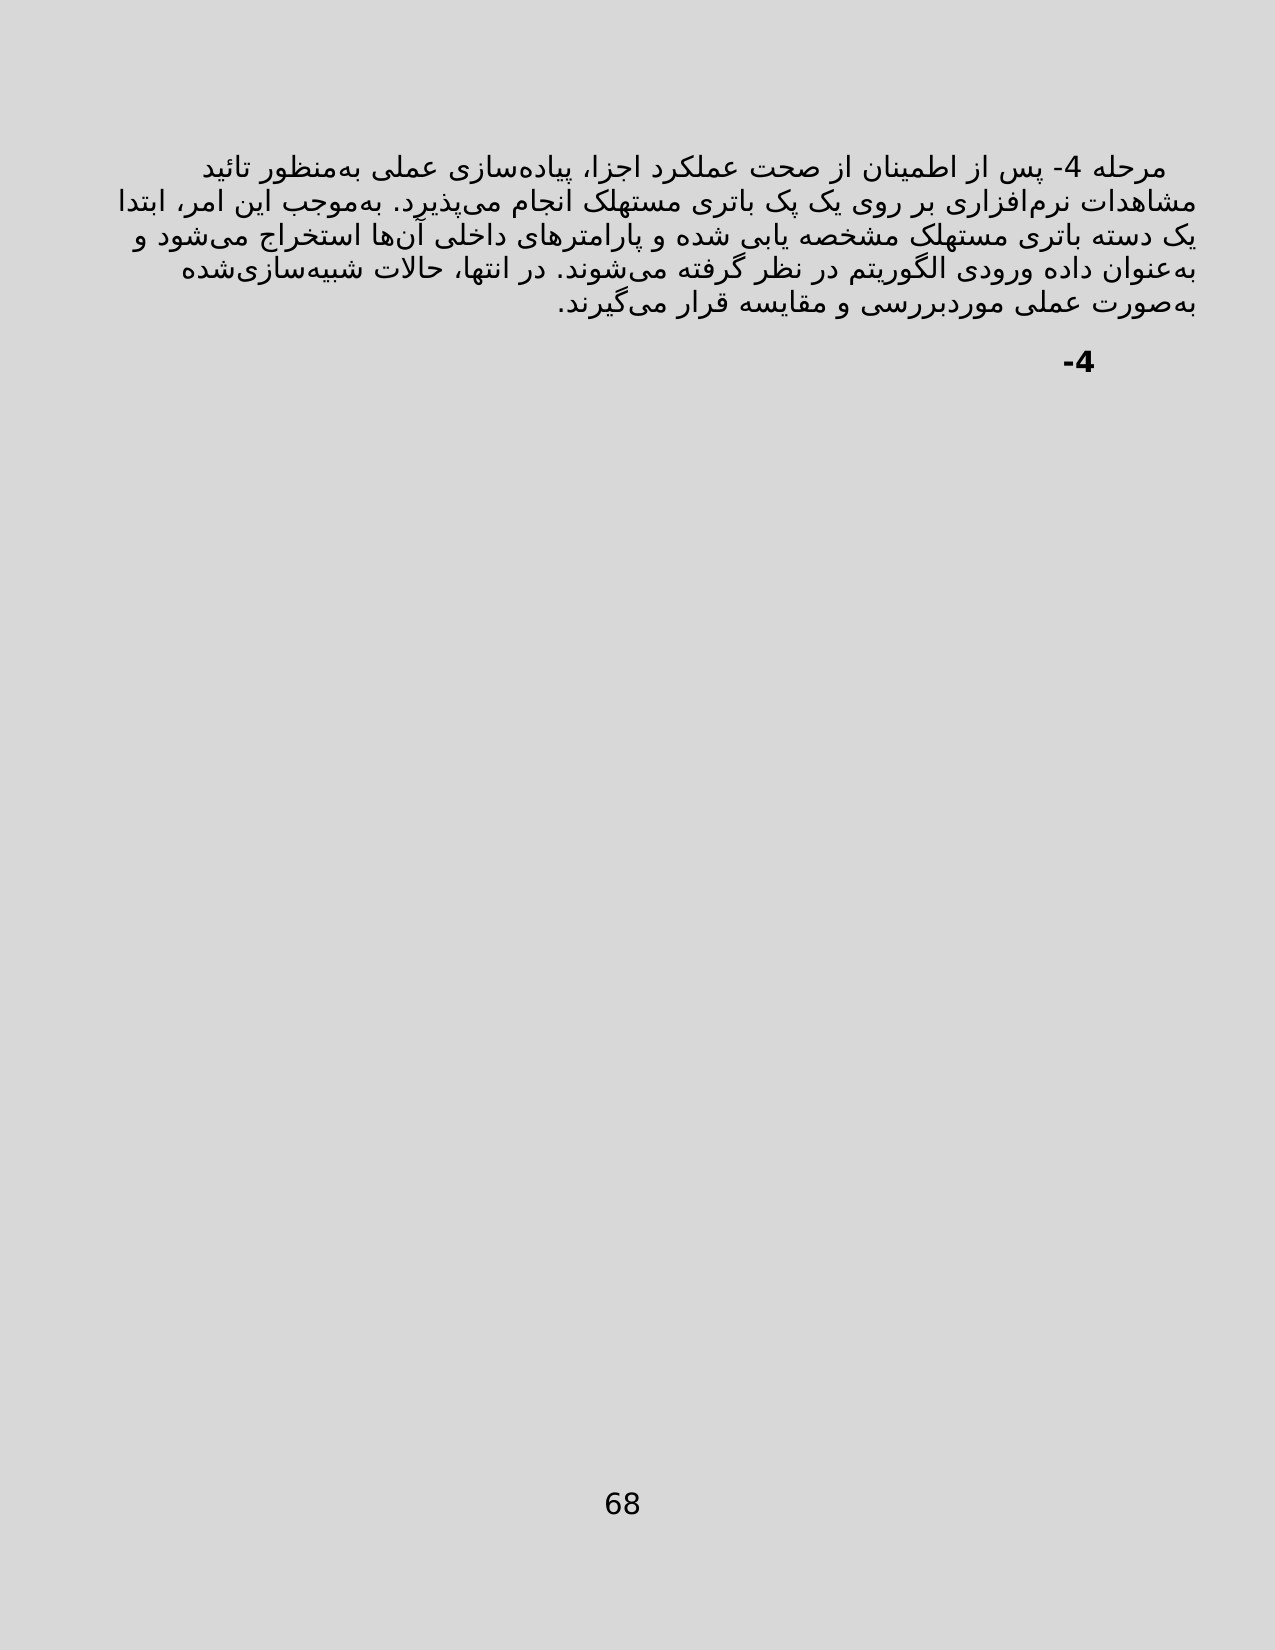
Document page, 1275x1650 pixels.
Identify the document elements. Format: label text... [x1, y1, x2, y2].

text مرحله 4- پس از اطمینان از صحت عملکرد اجزا، پیاده‌سازی عملی به‌منظور تائید مشاهدات نرم‌افزاری بر روی یک پک باتری مستهلک انجام می‌پذیرد. به‌موجب این امر، ابتدا یک دسته باتری مستهلک مشخصه یابی شده و پارامتر‌های داخلی آن‌ها استخراج می‌شود و به‌عنوان داده ورودی الگوریتم در نظر گرفته می‌شوند. در انتها، حالات شبیه‌سازی‌شده به‌صورت عملی موردبررسی و مقایسه قرار می‌گیرند. [112, 150, 1197, 320]
